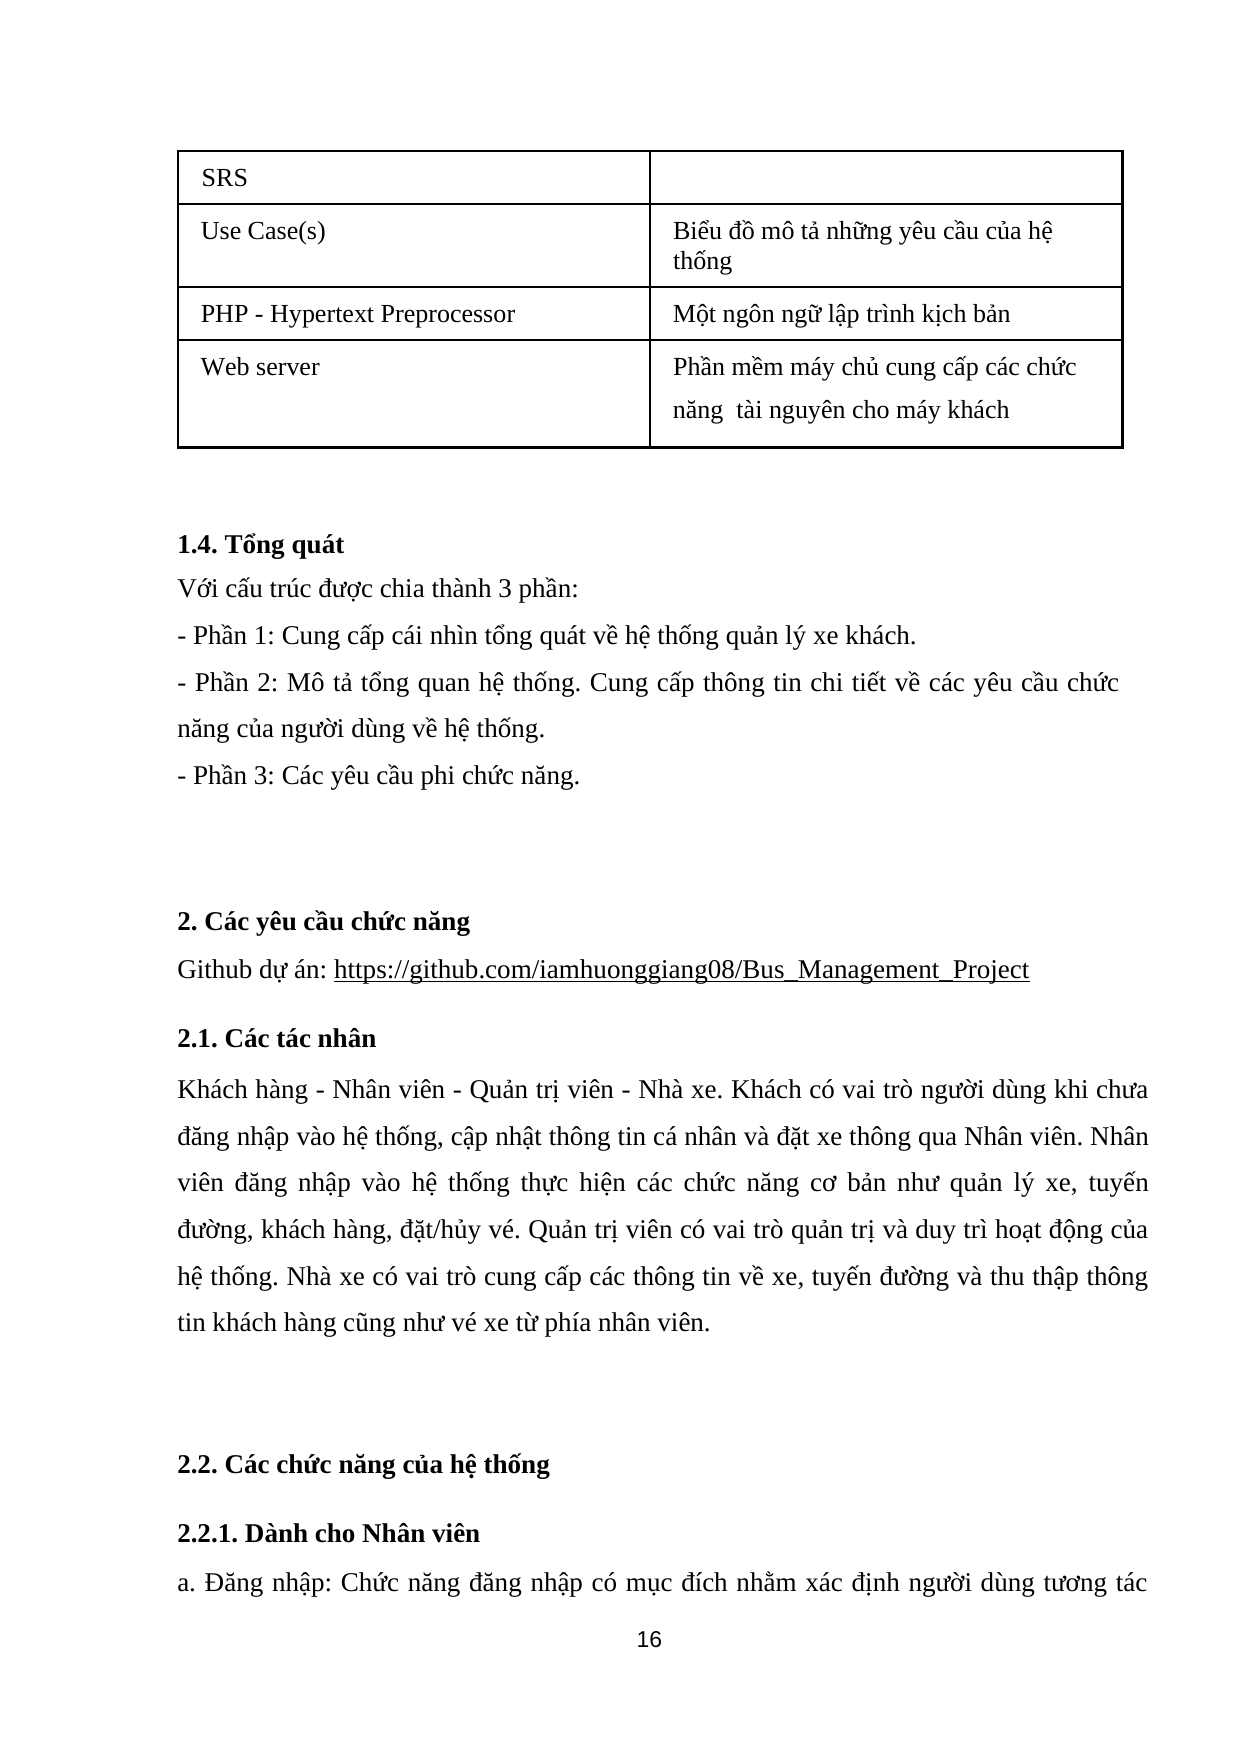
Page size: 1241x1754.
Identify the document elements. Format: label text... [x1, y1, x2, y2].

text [177, 1566, 1150, 1597]
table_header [651, 152, 1121, 203]
text - Phần 2: Mô tả tổng quan hệ thống. Cung cấp thông tin chi tiết về các yêu cầu chức năng của người dùng về hệ thống. [177, 666, 1121, 744]
subtitle 1.4. Tổng quát [177, 528, 1121, 559]
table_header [179, 152, 649, 203]
table_cell Use Case(s) [179, 205, 649, 286]
subtitle 2.2.1. Dành cho Nhân viên [177, 1517, 1121, 1548]
text Với cấu trúc được chia thành 3 phần: [177, 572, 1121, 604]
text - Phần 1: Cung cấp cái nhìn tổng quát về hệ thống quản lý xe khách. [177, 619, 1121, 650]
table_cell Phần mềm máy chủ cung cấp các chức năng tài nguyên cho máy khách [651, 341, 1121, 446]
table_cell Biểu đồ mô tả những yêu cầu của hệ thống [651, 205, 1121, 286]
subtitle 2.1. Các tác nhân [177, 1022, 1121, 1054]
table_cell Một ngôn ngữ lập trình kịch bản [651, 288, 1121, 339]
subtitle 2.2. Các chức năng của hệ thống [177, 1448, 1121, 1479]
text Github dự án: https://github.com/iamhuonggiang08/Bus_Management_Project [177, 953, 1121, 984]
table_cell PHP - Hypertext Preprocessor [179, 288, 649, 339]
table_cell Web server [179, 341, 649, 446]
subtitle 2. Các yêu cầu chức năng [177, 905, 1121, 936]
text - Phần 3: Các yêu cầu phi chức năng. [177, 759, 1121, 790]
text Khách hàng - Nhân viên - Quản trị viên - Nhà xe. Khách có vai trò người dùng khi chưa đăng nhập vào hệ thống, cập nhật thông tin cá nhân và đặt xe thông qua Nhân viên. Nhân viên đăng nhập vào hệ thống thực hiện các chức năng cơ bản như quản lý xe, tuyến đường, khách hàng, đặt/hủy vé. Quản trị viên có vai trò quản trị và duy trì hoạt động của hệ thống. Nhà xe có vai trò cung cấp các thông tin về xe, tuyến đường và thu thập thông tin khách hàng cũng như vé xe từ phía nhân viên. [177, 1073, 1150, 1338]
